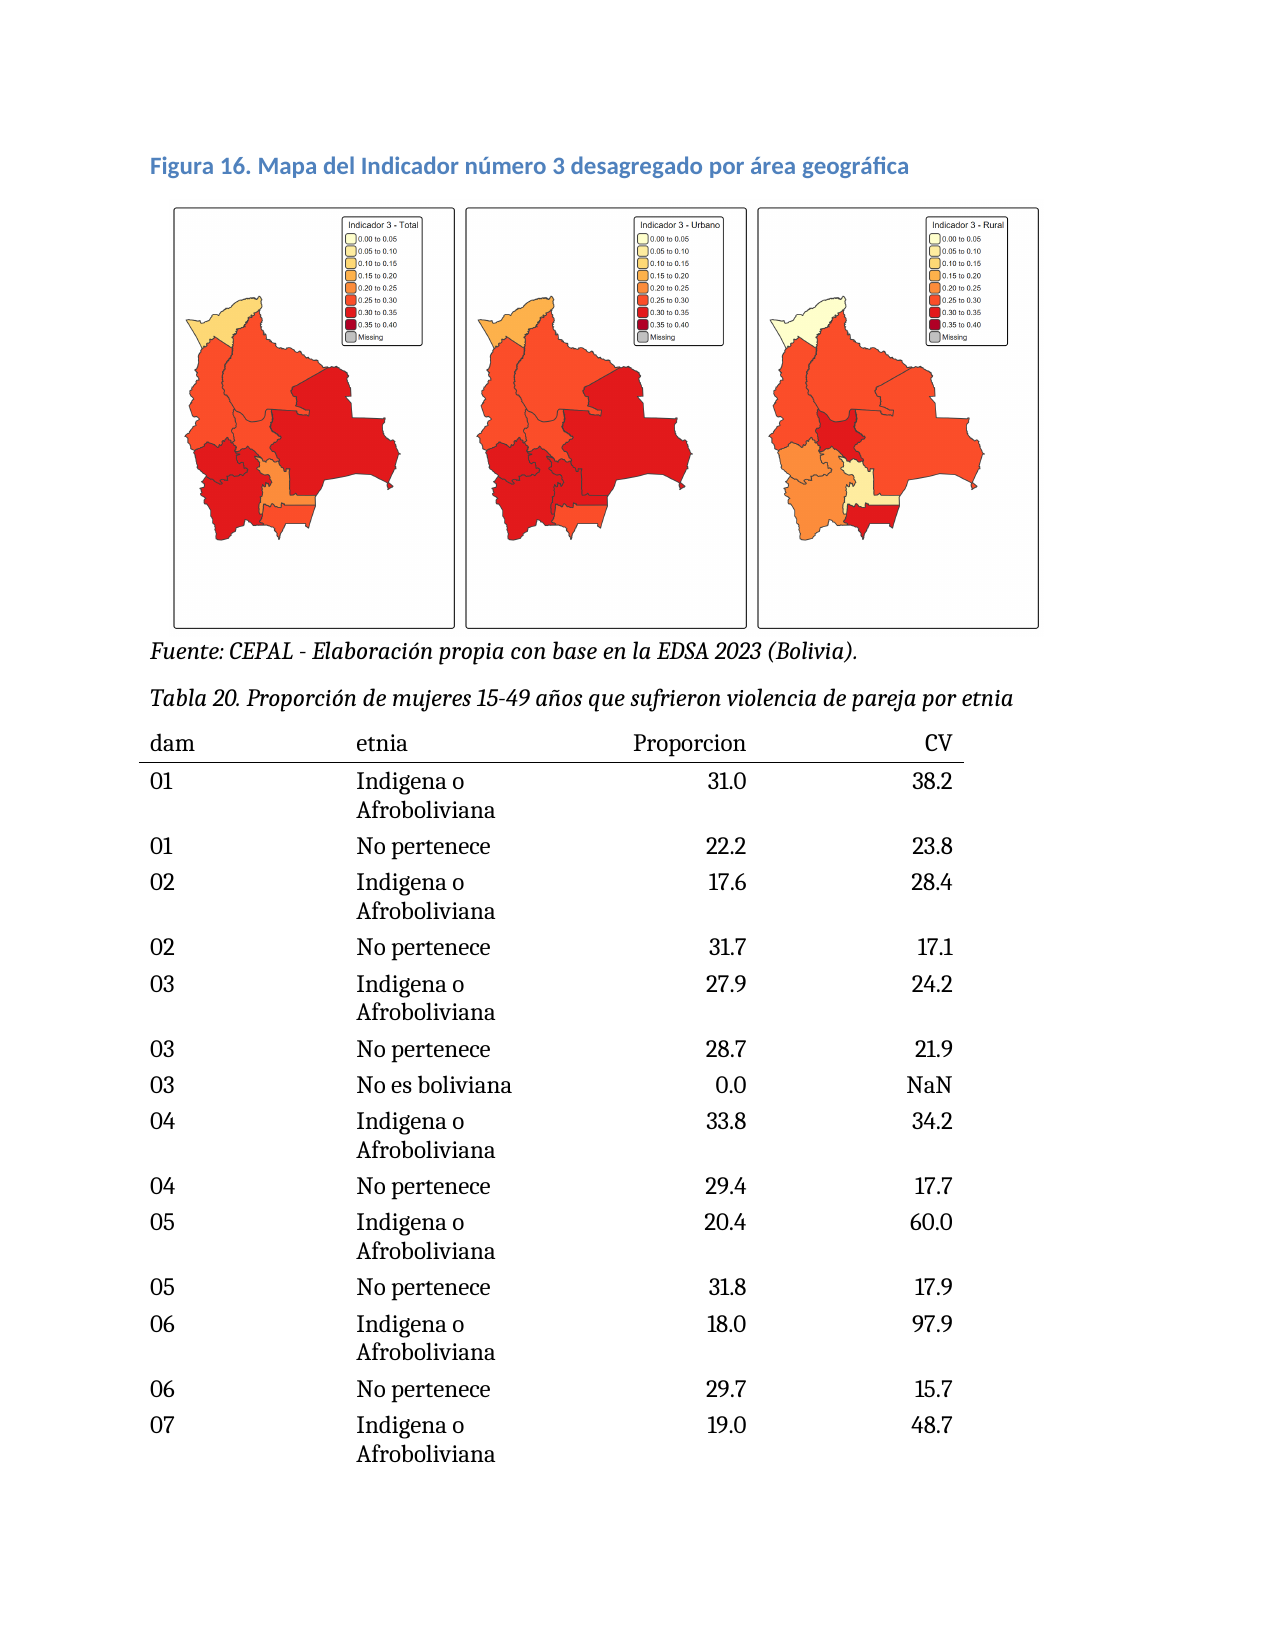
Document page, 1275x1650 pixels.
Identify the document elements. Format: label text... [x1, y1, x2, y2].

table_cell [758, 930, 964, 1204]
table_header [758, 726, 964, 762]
text Tabla 20. Proporción de mujeres 15-49 años que sufrieron violencia de pareja por etnia [150, 684, 1125, 713]
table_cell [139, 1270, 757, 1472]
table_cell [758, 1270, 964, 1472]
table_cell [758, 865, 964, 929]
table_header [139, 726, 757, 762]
picture [168, 199, 1044, 637]
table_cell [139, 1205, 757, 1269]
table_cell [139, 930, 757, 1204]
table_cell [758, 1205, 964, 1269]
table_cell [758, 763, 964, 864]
subtitle Figura 16. Mapa del Indicador número 3 desagregado por área geográfica [150, 150, 1125, 181]
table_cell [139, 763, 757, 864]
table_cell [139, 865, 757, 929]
